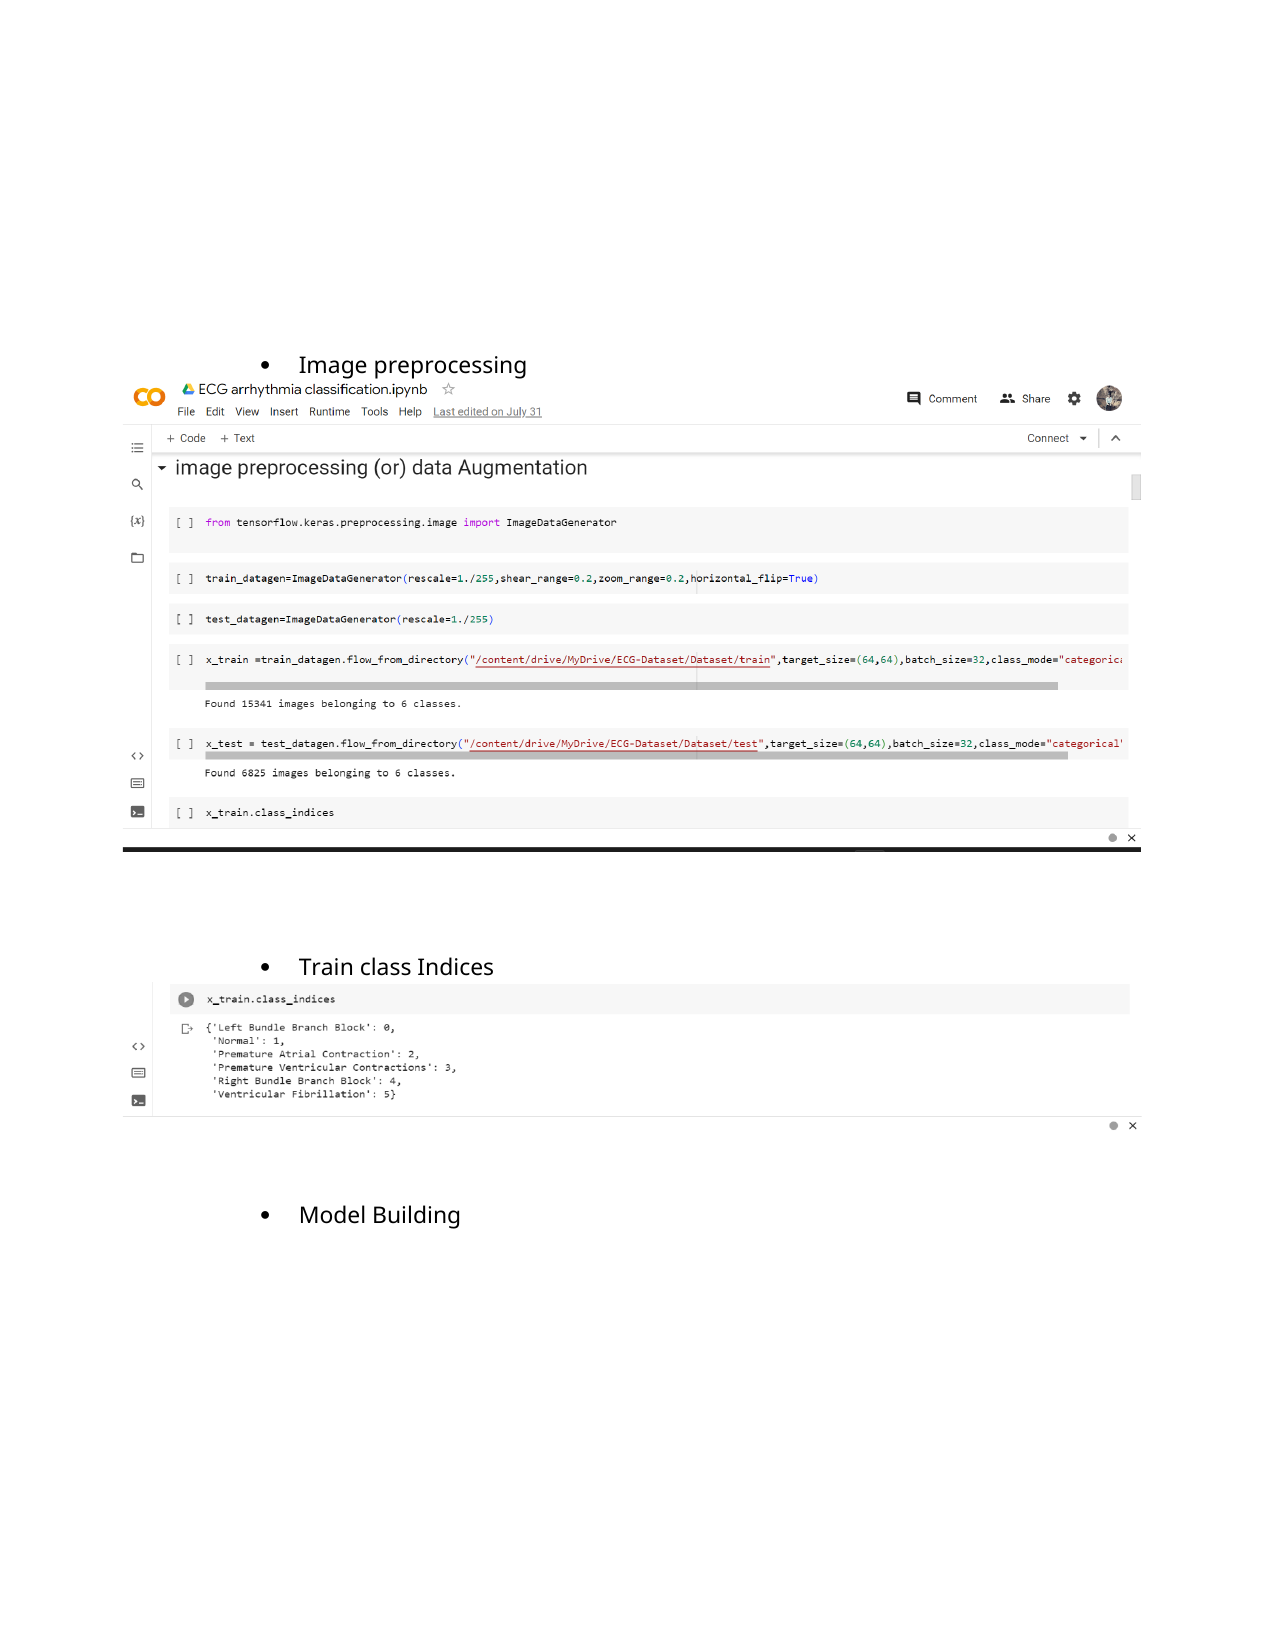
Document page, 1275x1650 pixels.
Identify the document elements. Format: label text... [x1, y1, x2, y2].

list Model Building [261, 1199, 1142, 1231]
list Train class Indices [261, 951, 1142, 982]
picture [122, 380, 1141, 852]
list Image preprocessing [261, 349, 1142, 381]
picture [122, 982, 1142, 1132]
